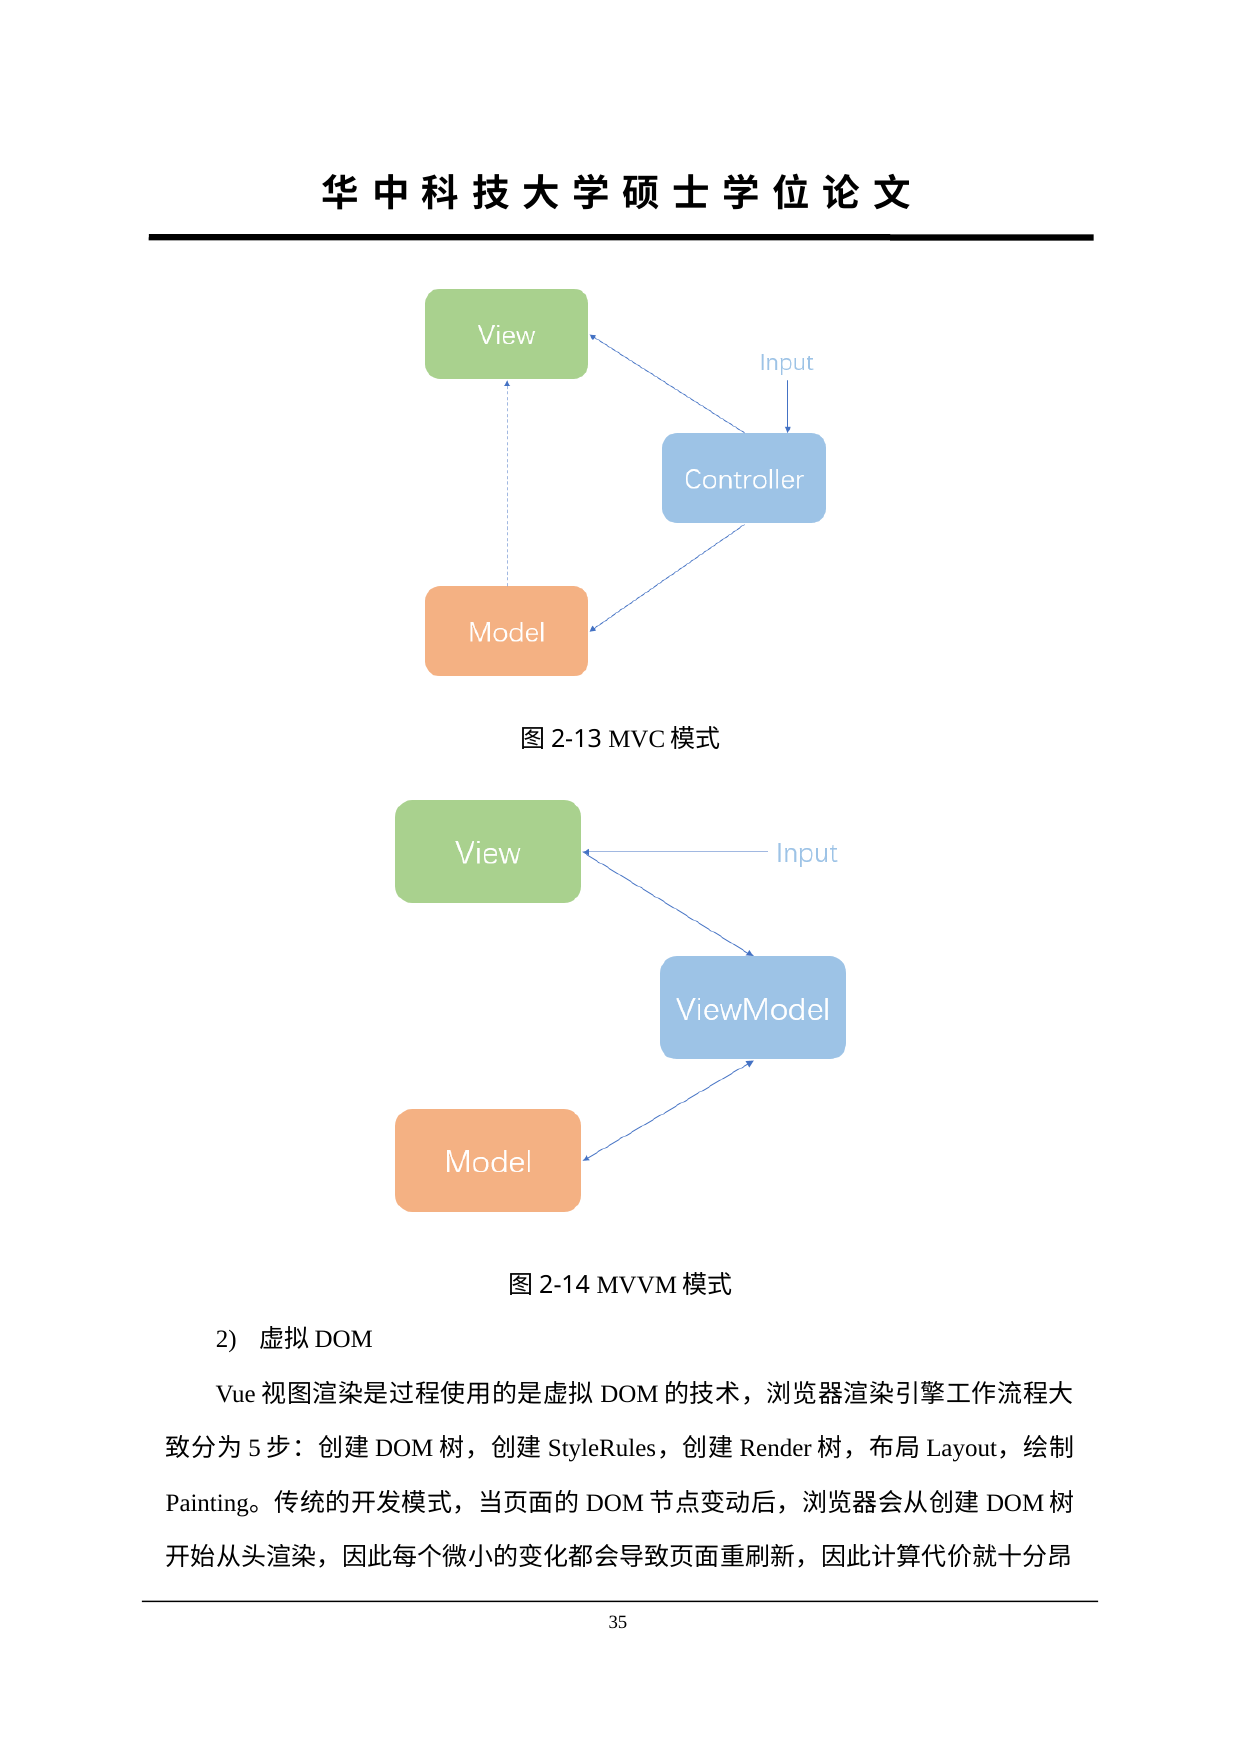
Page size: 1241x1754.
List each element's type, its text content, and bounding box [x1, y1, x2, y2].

list 虚拟DOM [216, 1319, 1075, 1355]
picture [383, 265, 857, 704]
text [165, 1373, 1075, 1573]
picture [350, 772, 890, 1251]
